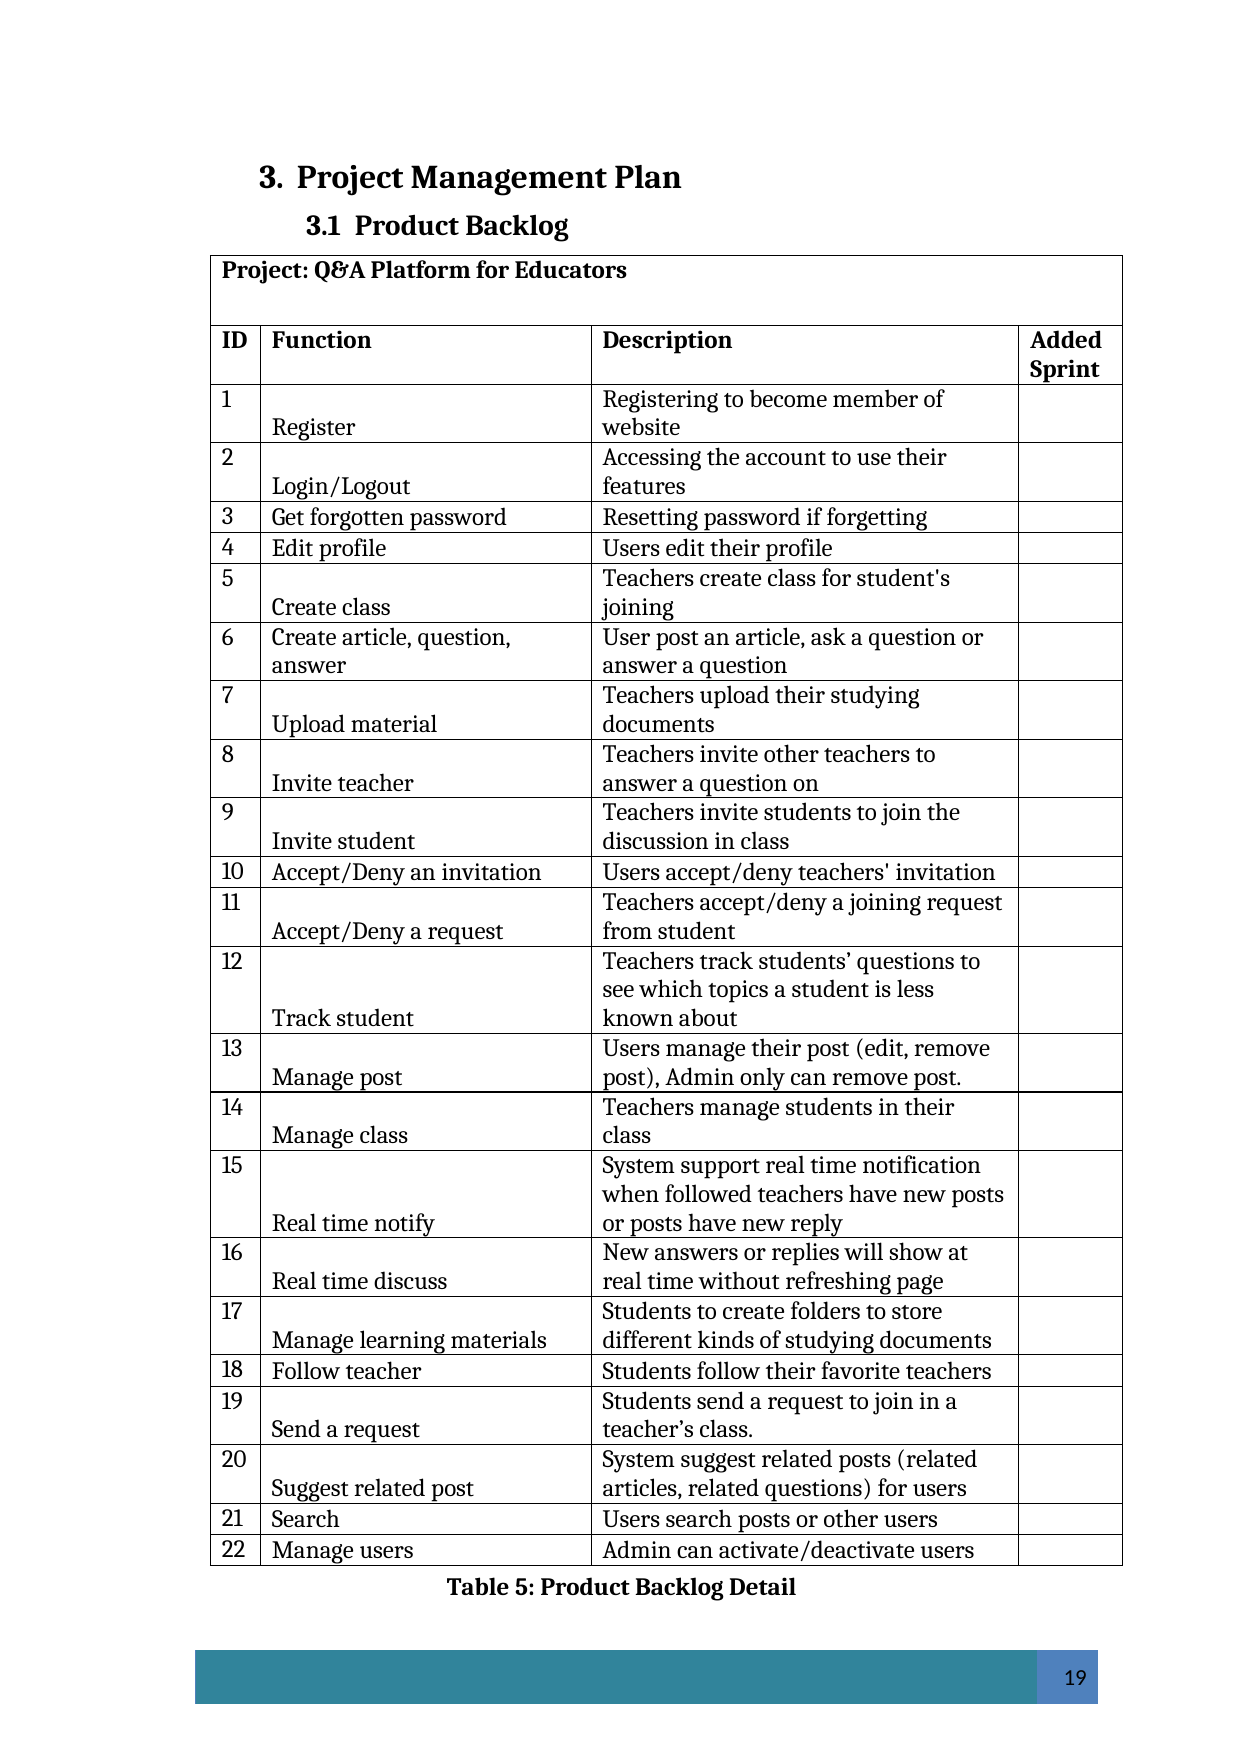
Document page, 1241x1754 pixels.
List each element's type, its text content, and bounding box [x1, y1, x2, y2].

table_cell 1 [211, 385, 260, 442]
table_cell Registering to become member of website [592, 385, 1018, 442]
table_cell [1019, 443, 1122, 501]
table_cell Users manage their post (edit, remove post), Admin only can remove post. [592, 1034, 1018, 1091]
table_cell [1019, 623, 1122, 680]
table_cell Users accept/deny teachers' invitation [592, 857, 1018, 887]
table_cell Register [261, 385, 591, 442]
table_cell 12 [211, 947, 260, 1033]
table_cell [1019, 1034, 1122, 1091]
table_header Project: Q&A Platform for Educators [211, 256, 1122, 325]
table_cell Track student [261, 947, 591, 1033]
table_cell New answers or replies will show at real time without refreshing page [592, 1238, 1018, 1296]
table_cell Suggest related post [261, 1445, 591, 1503]
table_cell 9 [211, 798, 260, 856]
table_cell Teachers upload their studying documents [592, 681, 1018, 739]
table_cell 22 [211, 1535, 260, 1565]
table_cell System suggest related posts (related articles, related questions) for users [592, 1445, 1018, 1503]
table_cell 13 [211, 1034, 260, 1091]
table_cell Follow teacher [261, 1355, 591, 1386]
table_cell [1019, 385, 1122, 442]
table_cell Function [261, 326, 591, 383]
table_cell Send a request [261, 1387, 591, 1444]
table_cell 11 [211, 888, 260, 946]
table_cell 19 [211, 1387, 260, 1444]
table_cell Manage post [261, 1034, 591, 1091]
table_cell [1019, 1093, 1122, 1150]
table_cell 10 [211, 857, 260, 887]
table_cell Students follow their favorite teachers [592, 1355, 1018, 1386]
table_cell [1019, 1504, 1122, 1534]
table_cell Upload material [261, 681, 591, 739]
table_cell 6 [211, 623, 260, 680]
table_cell Real time notify [261, 1151, 591, 1237]
table_cell 4 [211, 533, 260, 563]
table_cell [1019, 947, 1122, 1033]
table_cell Invite student [261, 798, 591, 856]
table_cell 14 [211, 1093, 260, 1150]
table_cell 18 [211, 1355, 260, 1386]
table_cell 2 [211, 443, 260, 501]
table_cell [1019, 740, 1122, 797]
table_cell Resetting password if forgetting [592, 502, 1018, 532]
subtitle Product Backlog [306, 209, 1122, 242]
table_cell [1019, 1535, 1122, 1565]
table_cell 8 [211, 740, 260, 797]
table_cell Teachers invite students to join the discussion in class [592, 798, 1018, 856]
table_cell Edit profile [261, 533, 591, 563]
table_cell 7 [211, 681, 260, 739]
table_cell Users edit their profile [592, 533, 1018, 563]
table_cell ID [211, 326, 260, 383]
table_cell Manage users [261, 1535, 591, 1565]
table_cell Teachers accept/deny a joining request from student [592, 888, 1018, 946]
table_cell Get forgotten password [261, 502, 591, 532]
table_cell [1019, 1238, 1122, 1296]
table_cell 3 [211, 502, 260, 532]
table_cell [1019, 798, 1122, 856]
table_cell Real time discuss [261, 1238, 591, 1296]
table_cell Students to create folders to store different kinds of studying documents [592, 1297, 1018, 1354]
table_cell System support real time notification when followed teachers have new posts or posts have new reply [592, 1151, 1018, 1237]
table_cell Manage learning materials [261, 1297, 591, 1354]
table_cell [1019, 1355, 1122, 1386]
table_cell [1019, 1297, 1122, 1354]
table_cell [1019, 564, 1122, 622]
table_cell User post an article, ask a question or answer a question [592, 623, 1018, 680]
table_cell 5 [211, 564, 260, 622]
table_cell Students send a request to join in a teacher’s class. [592, 1387, 1018, 1444]
table_cell Teachers create class for student's joining [592, 564, 1018, 622]
table_cell Teachers manage students in their class [592, 1093, 1018, 1150]
table_cell Search [261, 1504, 591, 1534]
table_cell 15 [211, 1151, 260, 1237]
table_cell [1019, 681, 1122, 739]
table_cell Users search posts or other users [592, 1504, 1018, 1534]
table_cell Create article, question, answer [261, 623, 591, 680]
table_cell [1019, 888, 1122, 946]
table_cell 17 [211, 1297, 260, 1354]
table_cell [1019, 857, 1122, 887]
table_cell Description [592, 326, 1018, 383]
table_cell Create class [261, 564, 591, 622]
table_cell [1019, 1387, 1122, 1444]
table_cell Teachers invite other teachers to answer a question on [592, 740, 1018, 797]
table_cell Manage class [261, 1093, 591, 1150]
table_cell [1019, 1151, 1122, 1237]
table_cell 16 [211, 1238, 260, 1296]
table_cell Invite teacher [261, 740, 591, 797]
table_cell Accept/Deny an invitation [261, 857, 591, 887]
table_cell [1019, 502, 1122, 532]
table_cell Accessing the account to use their features [592, 443, 1018, 501]
table_cell 21 [211, 1504, 260, 1534]
table_cell 20 [211, 1445, 260, 1503]
table_cell [1019, 533, 1122, 563]
table_cell Added Sprint [1019, 326, 1122, 383]
table_cell Accept/Deny a request [261, 888, 591, 946]
table_cell [1019, 1445, 1122, 1503]
table_cell Admin can activate/deactivate users [592, 1535, 1018, 1565]
subtitle Project Management Plan [259, 158, 1122, 196]
table_cell Teachers track students’ questions to see which topics a student is less known about [592, 947, 1018, 1033]
table_cell Login/Logout [261, 443, 591, 501]
